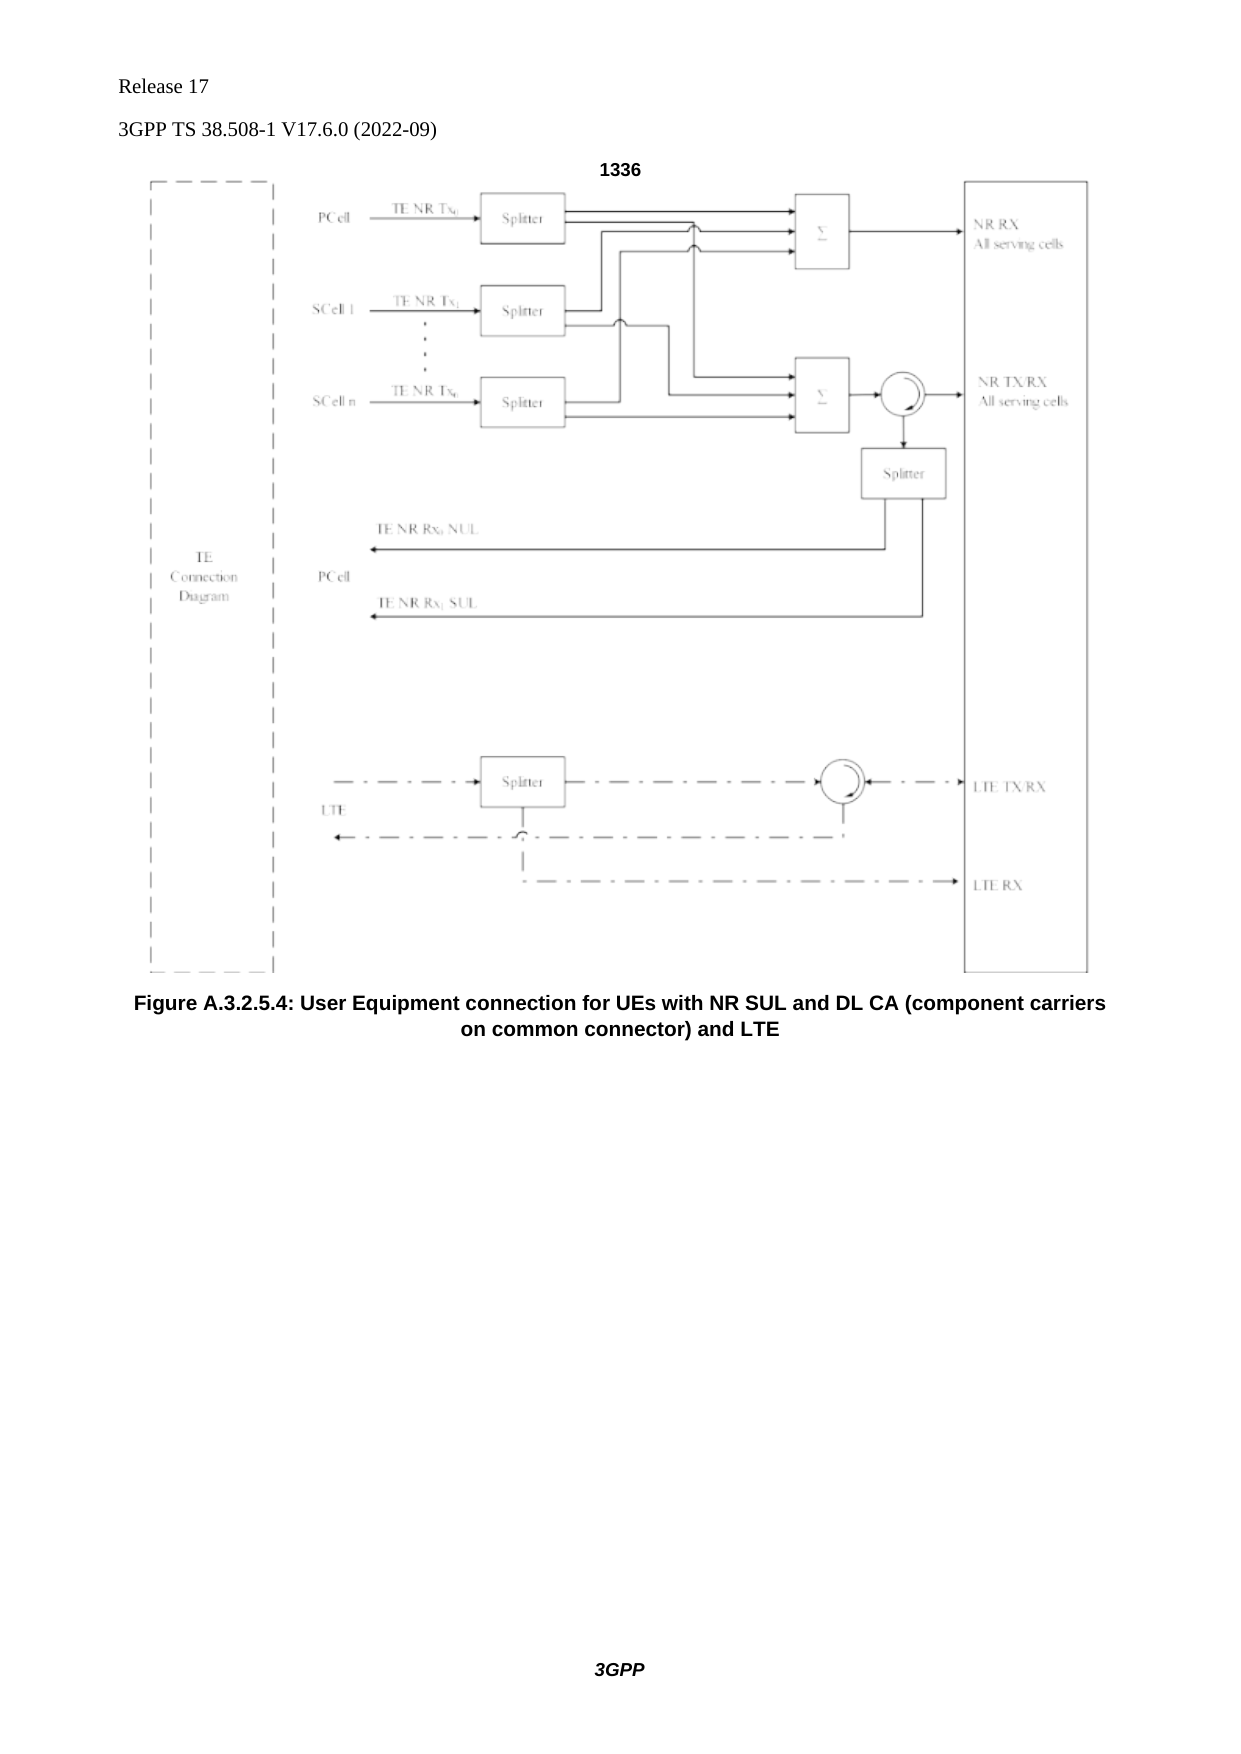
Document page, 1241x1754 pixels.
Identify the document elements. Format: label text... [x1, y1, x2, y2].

text Figure A.3.2.5.4: User Equipment connection for UEs with NR SUL and DL CA (component carriers on common connector) and LTE [118, 991, 1122, 1041]
